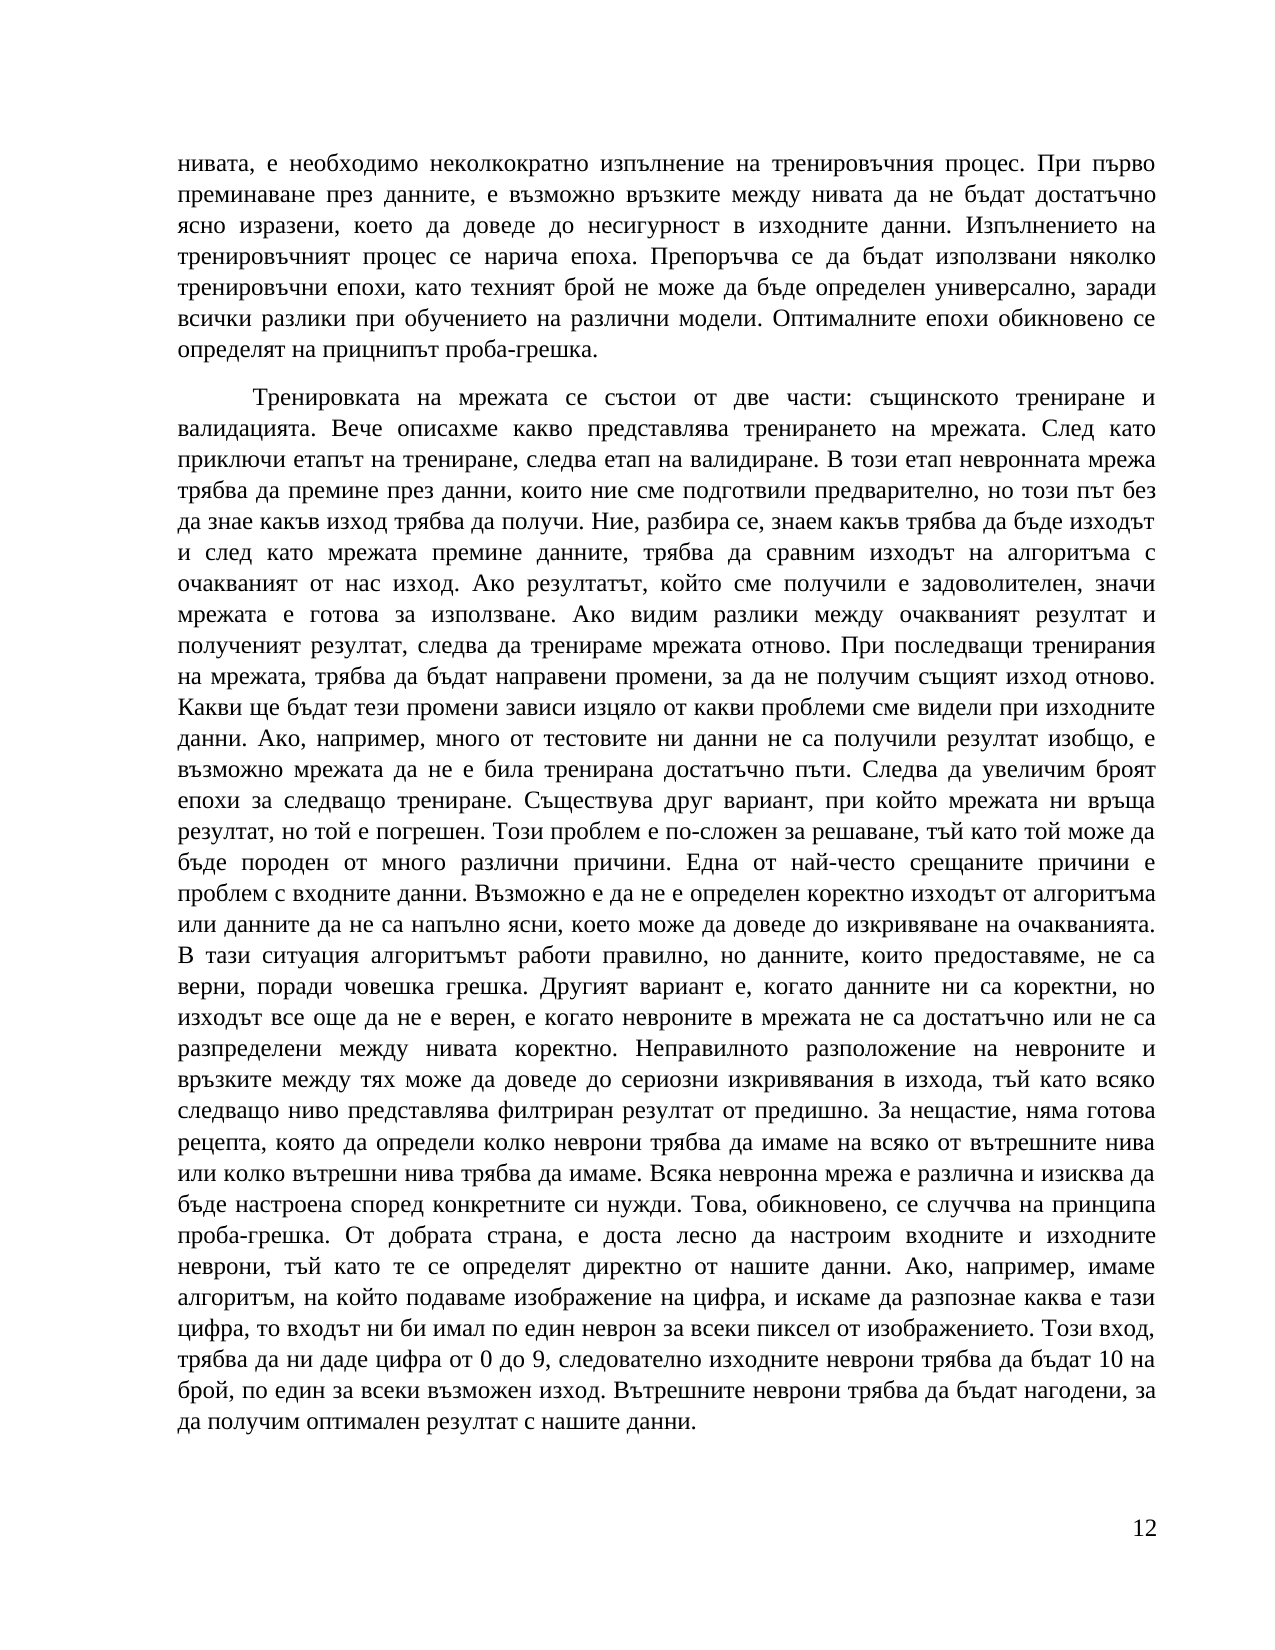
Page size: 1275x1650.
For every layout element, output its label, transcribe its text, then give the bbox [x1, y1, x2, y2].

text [177, 148, 1157, 363]
text Тренировката на мрежата се състои от две части: същинското трениране и валидацията. Вече описахме какво представлява тренирането на мрежата. След като приключи етапът на трениране, следва етап на валидиране. В този етап невронната мрежа трябва да премине през данни, които ние сме подготвили предварително, но този път без да знае какъв изход трябва да получи. Ние, разбира се, знаем какъв трябва да бъде изходът и след като мрежата премине данните, трябва да сравним изходът на алгоритъма с очакваният от нас изход. Ако резултатът, който сме получили е задоволителен, значи мрежата е готова за използване. Ако видим разлики между очакваният резултат и полученият резултат, следва да тренираме мрежата отново. При последващи тренирания на мрежата, трябва да бъдат направени промени, за да не получим същият изход отново. Какви ще бъдат тези промени зависи изцяло от какви проблеми сме видели при изходните данни. Ако, например, много от тестовите ни данни не са получили резултат изобщо, е възможно мрежата да не е била тренирана достатъчно пъти. Следва да увеличим броят епохи за следващо трениране. Съществува друг вариант, при който мрежата ни връща резултат, но той е погрешен. Този проблем е по-сложен за решаване, тъй като той може да бъде породен от много различни причини. Една от най-често срещаните причини е проблем с входните данни. Възможно е да не е определен коректно изходът от алгоритъма или данните да не са напълно ясни, което може да доведе до изкривяване на очакванията. В тази ситуация алгоритъмът работи правилно, но данните, които предоставяме, не са верни, поради човешка грешка. Другият вариант е, когато данните ни са коректни, но изходът все още да не е верен, е когато невроните в мрежата не са достатъчно или не са разпределени между нивата коректно. Неправилното разположение на невроните и връзките между тях може да доведе до сериозни изкривявания в изхода, тъй като всяко следващо ниво представлява филтриран резултат от предишно. За нещастие, няма готова рецепта, която да определи колко неврони трябва да имаме на всяко от вътрешните нива или колко вътрешни нива трябва да имаме. Всяка невронна мрежа е различна и изисква да бъде настроена според конкретните си нужди. Това, обикновено, се случчва на принципа проба-грешка. От добрата страна, е доста лесно да настроим входните и изходните неврони, тъй като те се определят директно от нашите данни. Ако, например, имаме алгоритъм, на който подаваме изображение на цифра, и искаме да разпознае каква е тази цифра, то входът ни би имал по един неврон за всеки пиксел от изображението. Този вход, трябва да ни даде цифра от 0 до 9, следователно изходните неврони трябва да бъдат 10 на брой, по един за всеки възможен изход. Вътрешните неврони трябва да бъдат нагодени, за да получим оптимален резултат с нашите данни. [177, 382, 1157, 1435]
